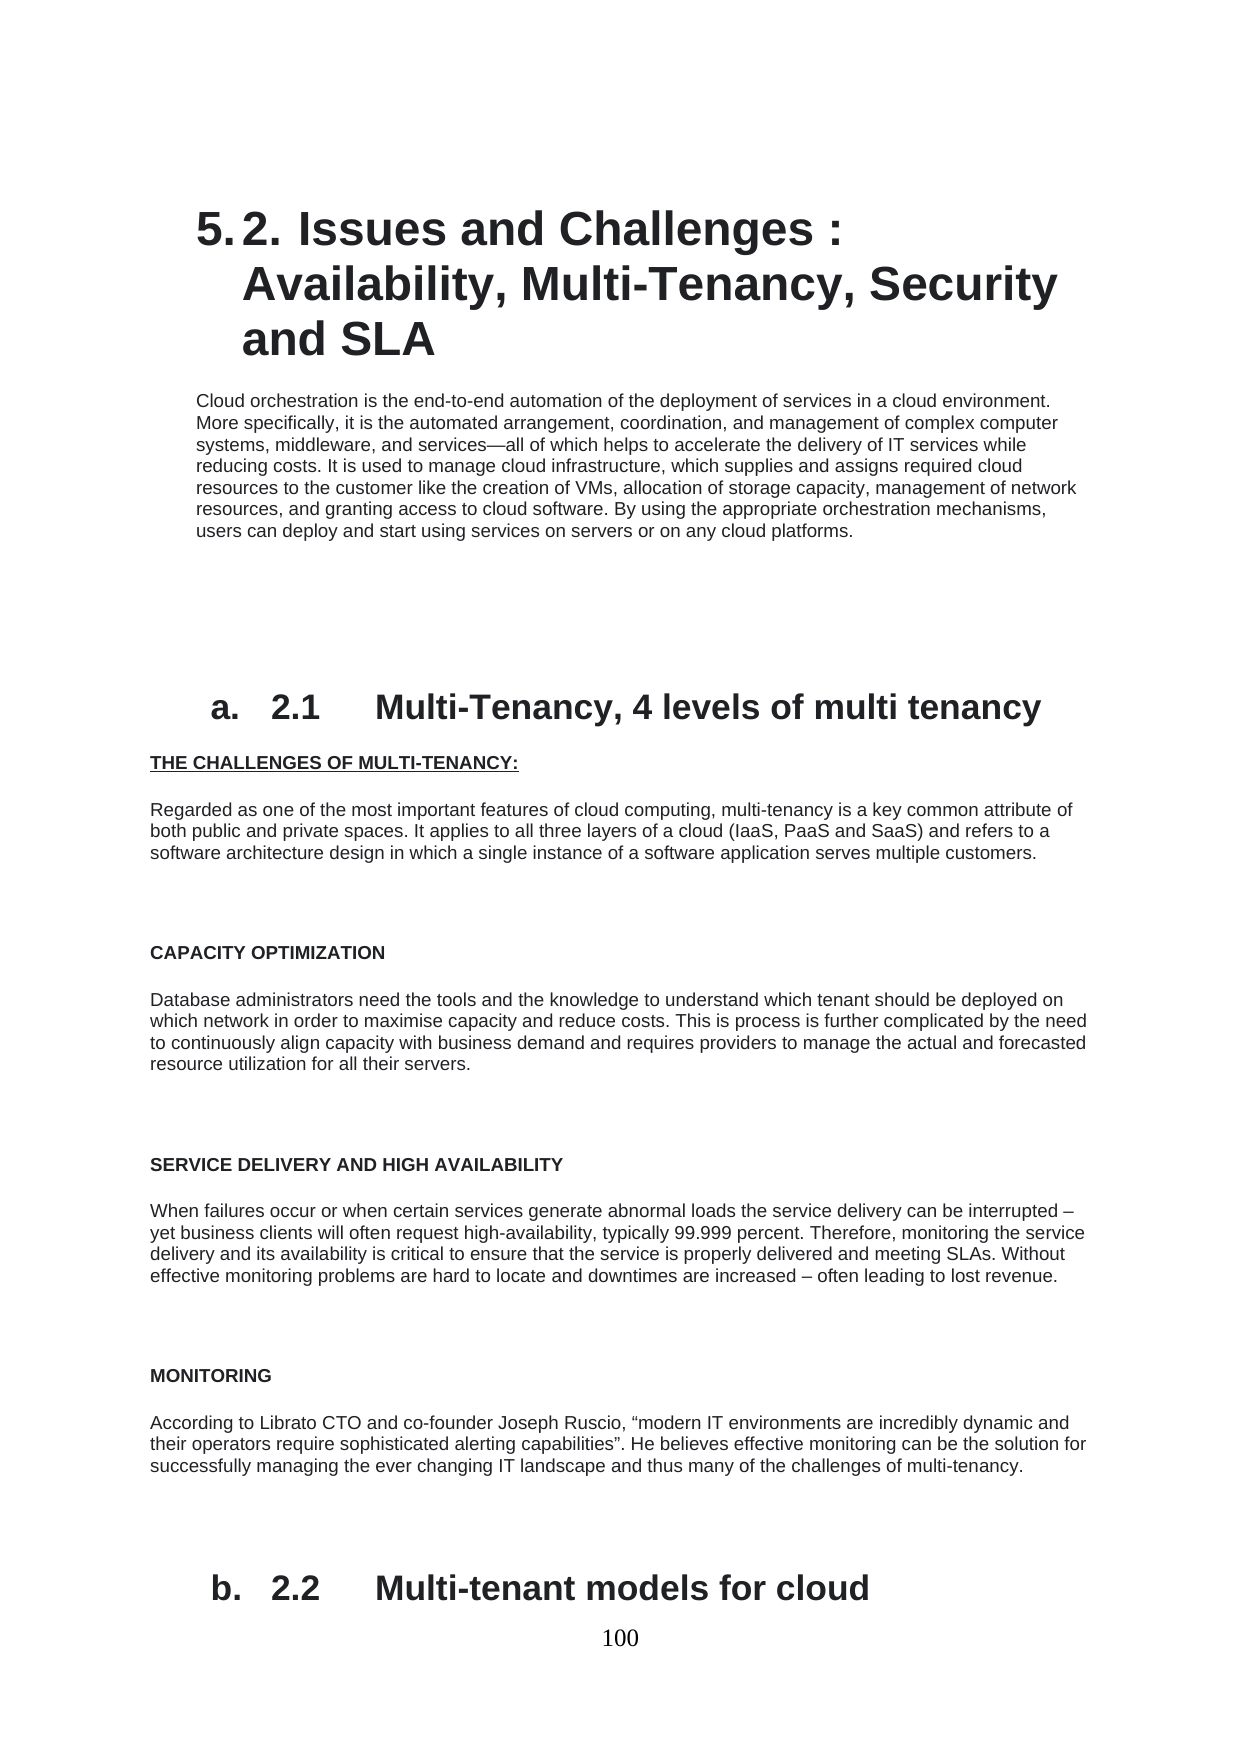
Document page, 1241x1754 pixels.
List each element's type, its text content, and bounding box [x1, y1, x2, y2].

text Cloud orchestration is the end-to-end automation of the deployment of services in a cloud environment. More specifically, it is the automated arrangement, coordination, and management of complex computer systems, middleware, and services—all of which helps to accelerate the delivery of IT services while reducing costs. It is used to manage cloud infrastructure, which supplies and assigns required cloud resources to the customer like the creation of VMs, allocation of storage capacity, management of network resources, and granting access to cloud software. By using the appropriate orchestration mechanisms, users can deploy and start using services on servers or on any cloud platforms. [196, 390, 1090, 541]
text MONITORING [150, 1365, 1090, 1387]
text According to Librato CTO and co-founder Joseph Ruscio, “modern IT environments are incredibly dynamic and their operators require sophisticated alerting capabilities”. He believes effective monitoring can be the solution for successfully managing the ever changing IT landscape and thus many of the challenges of multi-tenancy. [150, 1412, 1090, 1476]
subtitle 2.2 Multi-tenant models for cloud [210, 1568, 1090, 1608]
text Regarded as one of the most important features of cloud computing, multi-tenancy is a key common attribute of both public and private spaces. It applies to all three layers of a cloud (IaaS, PaaS and SaaS) and refers to a software architecture design in which a single instance of a software application serves multiple customers. [150, 798, 1090, 863]
text Database administrators need the tools and the knowledge to understand which tenant should be deployed on which network in order to maximise capacity and reduce costs. This is process is further complicated by the need to continuously align capacity with business demand and requires providers to manage the actual and forecasted resource utilization for all their servers. [150, 988, 1090, 1075]
subtitle 2.1 Multi-Tenancy, 4 levels of multi tenancy [210, 686, 1090, 727]
subtitle 2. Issues and Challenges : Availability, Multi-Tenancy, Security and SLA [196, 200, 1090, 365]
text THE CHALLENGES OF MULTI-TENANCY: [150, 752, 1090, 773]
text When failures occur or when certain services generate abnormal loads the service delivery can be interrupted – yet business clients will often request high-availability, typically 99.999 percent. Therefore, monitoring the service delivery and its availability is critical to ensure that the service is properly delivered and meeting SLAs. Without effective monitoring problems are hard to locate and downtimes are increased – often leading to lost revenue. [150, 1200, 1090, 1286]
text CAPACITY OPTIMIZATION [150, 942, 1090, 963]
text SERVICE DELIVERY AND HIGH AVAILABILITY [150, 1153, 1090, 1175]
